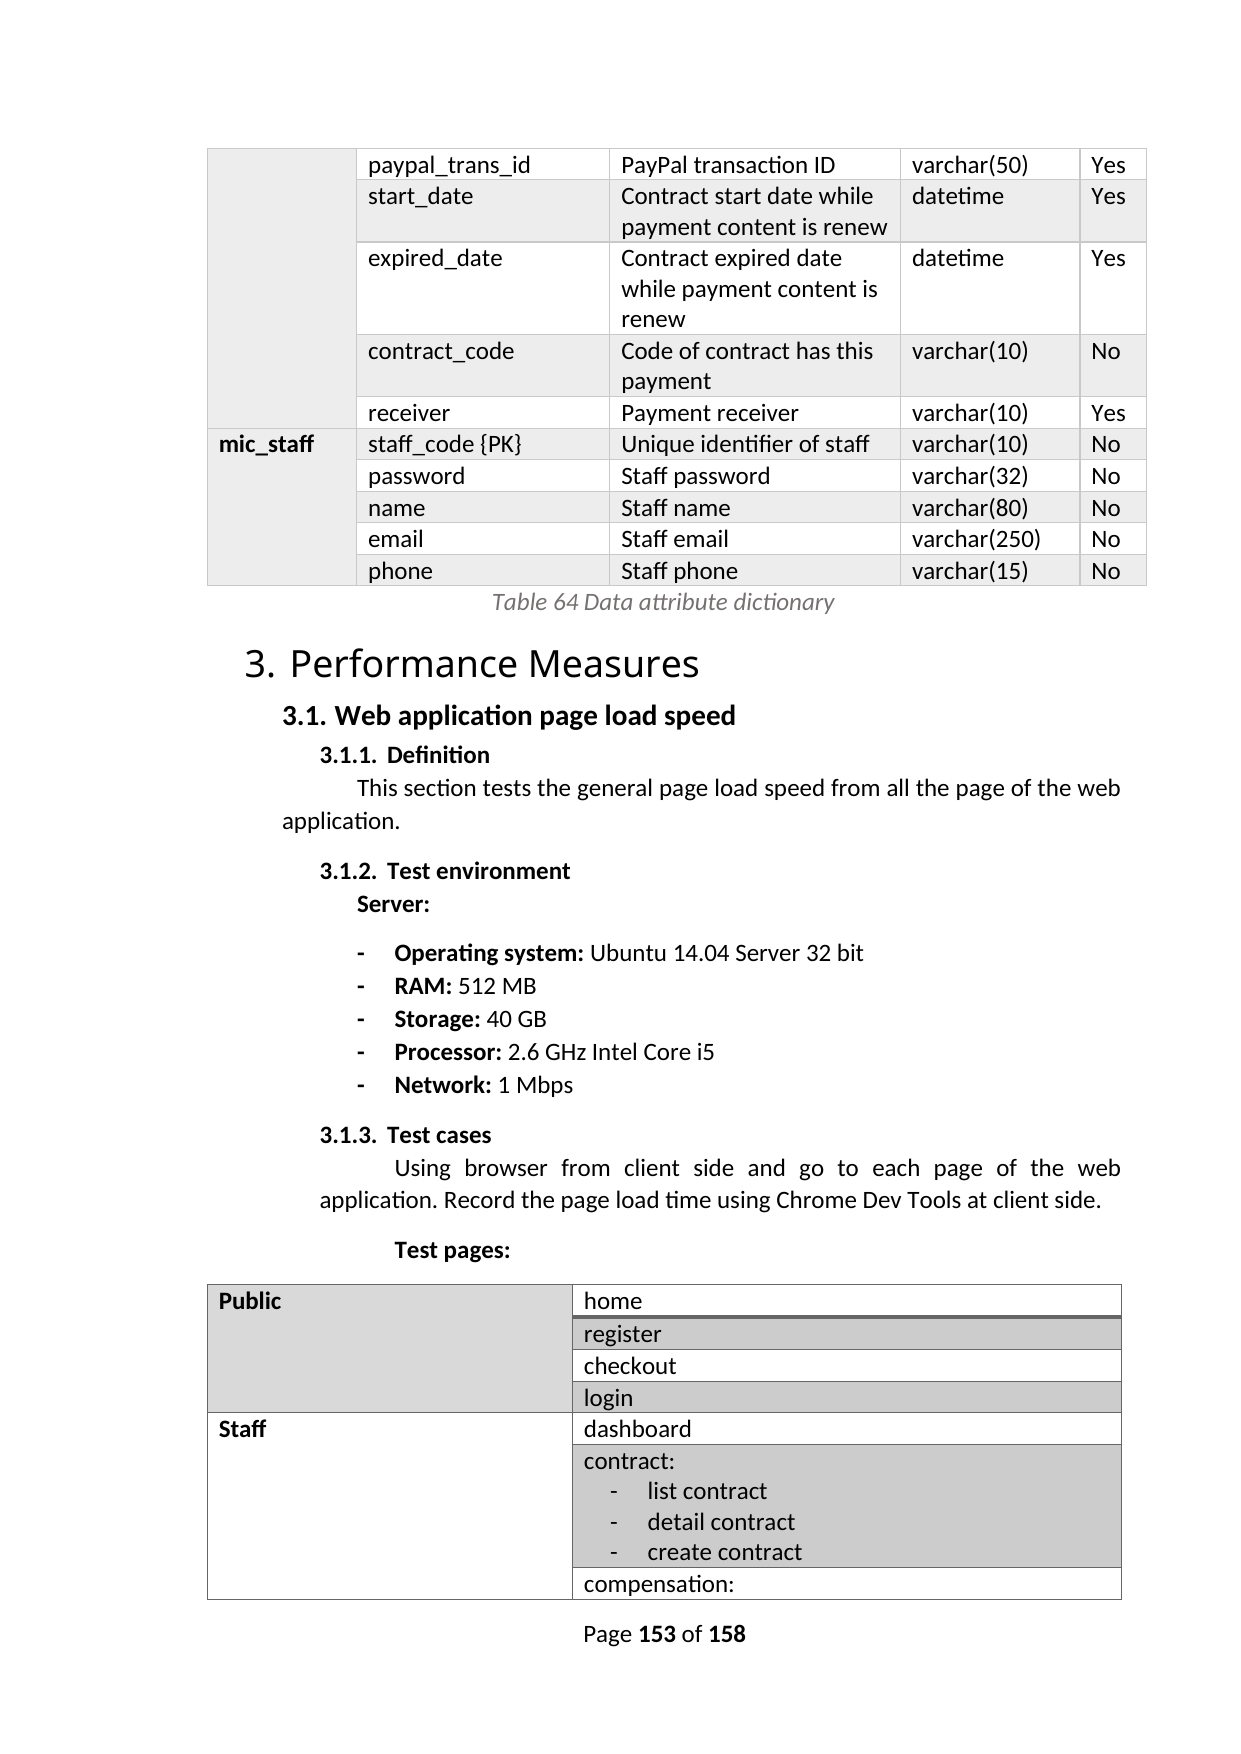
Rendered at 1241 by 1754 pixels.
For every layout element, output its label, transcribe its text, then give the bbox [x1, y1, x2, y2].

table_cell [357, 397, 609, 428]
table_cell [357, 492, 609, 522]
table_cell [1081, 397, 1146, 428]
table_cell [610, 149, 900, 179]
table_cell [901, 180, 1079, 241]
text This section tests the general page load speed from all the page of the web application. [282, 773, 1122, 836]
subtitle Web application page load speed [282, 697, 1122, 733]
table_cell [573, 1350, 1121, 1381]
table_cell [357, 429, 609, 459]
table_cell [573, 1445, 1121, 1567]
list Storage: 40 GB [357, 1003, 1122, 1034]
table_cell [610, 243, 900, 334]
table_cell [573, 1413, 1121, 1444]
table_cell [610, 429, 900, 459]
list Network: 1 Mbps [357, 1069, 1122, 1100]
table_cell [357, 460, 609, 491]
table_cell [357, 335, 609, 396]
list Operating system: Ubuntu 14.04 Server 32 bit [357, 938, 1122, 968]
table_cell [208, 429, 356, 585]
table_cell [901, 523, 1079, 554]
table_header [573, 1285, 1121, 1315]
text Using browser from client side and go to each page of the web application. Record the page load time using Chrome Dev Tools at client side. [319, 1152, 1122, 1215]
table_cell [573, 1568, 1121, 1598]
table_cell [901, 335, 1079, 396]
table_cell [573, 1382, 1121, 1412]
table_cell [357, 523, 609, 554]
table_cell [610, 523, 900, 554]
subtitle Performance Measures [244, 638, 1122, 689]
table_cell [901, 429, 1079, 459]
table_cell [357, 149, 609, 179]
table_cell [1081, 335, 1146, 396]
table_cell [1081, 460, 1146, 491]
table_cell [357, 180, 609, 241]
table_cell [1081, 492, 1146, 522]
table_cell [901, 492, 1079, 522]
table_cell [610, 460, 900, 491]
text Server: [357, 888, 1122, 918]
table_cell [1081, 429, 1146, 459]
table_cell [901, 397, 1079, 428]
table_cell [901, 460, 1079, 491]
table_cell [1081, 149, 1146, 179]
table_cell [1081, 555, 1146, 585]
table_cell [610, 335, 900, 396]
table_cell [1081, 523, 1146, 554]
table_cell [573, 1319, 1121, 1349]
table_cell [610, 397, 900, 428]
text Test pages: [319, 1234, 1122, 1265]
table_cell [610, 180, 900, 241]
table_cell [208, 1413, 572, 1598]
subtitle Test environment [319, 855, 1122, 886]
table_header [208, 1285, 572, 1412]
list Processor: 2.6 GHz Intel Core i5 [357, 1036, 1122, 1067]
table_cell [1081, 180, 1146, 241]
subtitle Definition [319, 740, 1122, 770]
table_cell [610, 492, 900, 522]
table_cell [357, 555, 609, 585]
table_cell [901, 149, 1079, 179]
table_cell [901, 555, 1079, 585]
subtitle Test cases [319, 1119, 1122, 1149]
list RAM: 512 MB [357, 971, 1122, 1001]
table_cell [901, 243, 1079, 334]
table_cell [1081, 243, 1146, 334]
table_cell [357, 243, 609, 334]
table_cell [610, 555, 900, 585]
